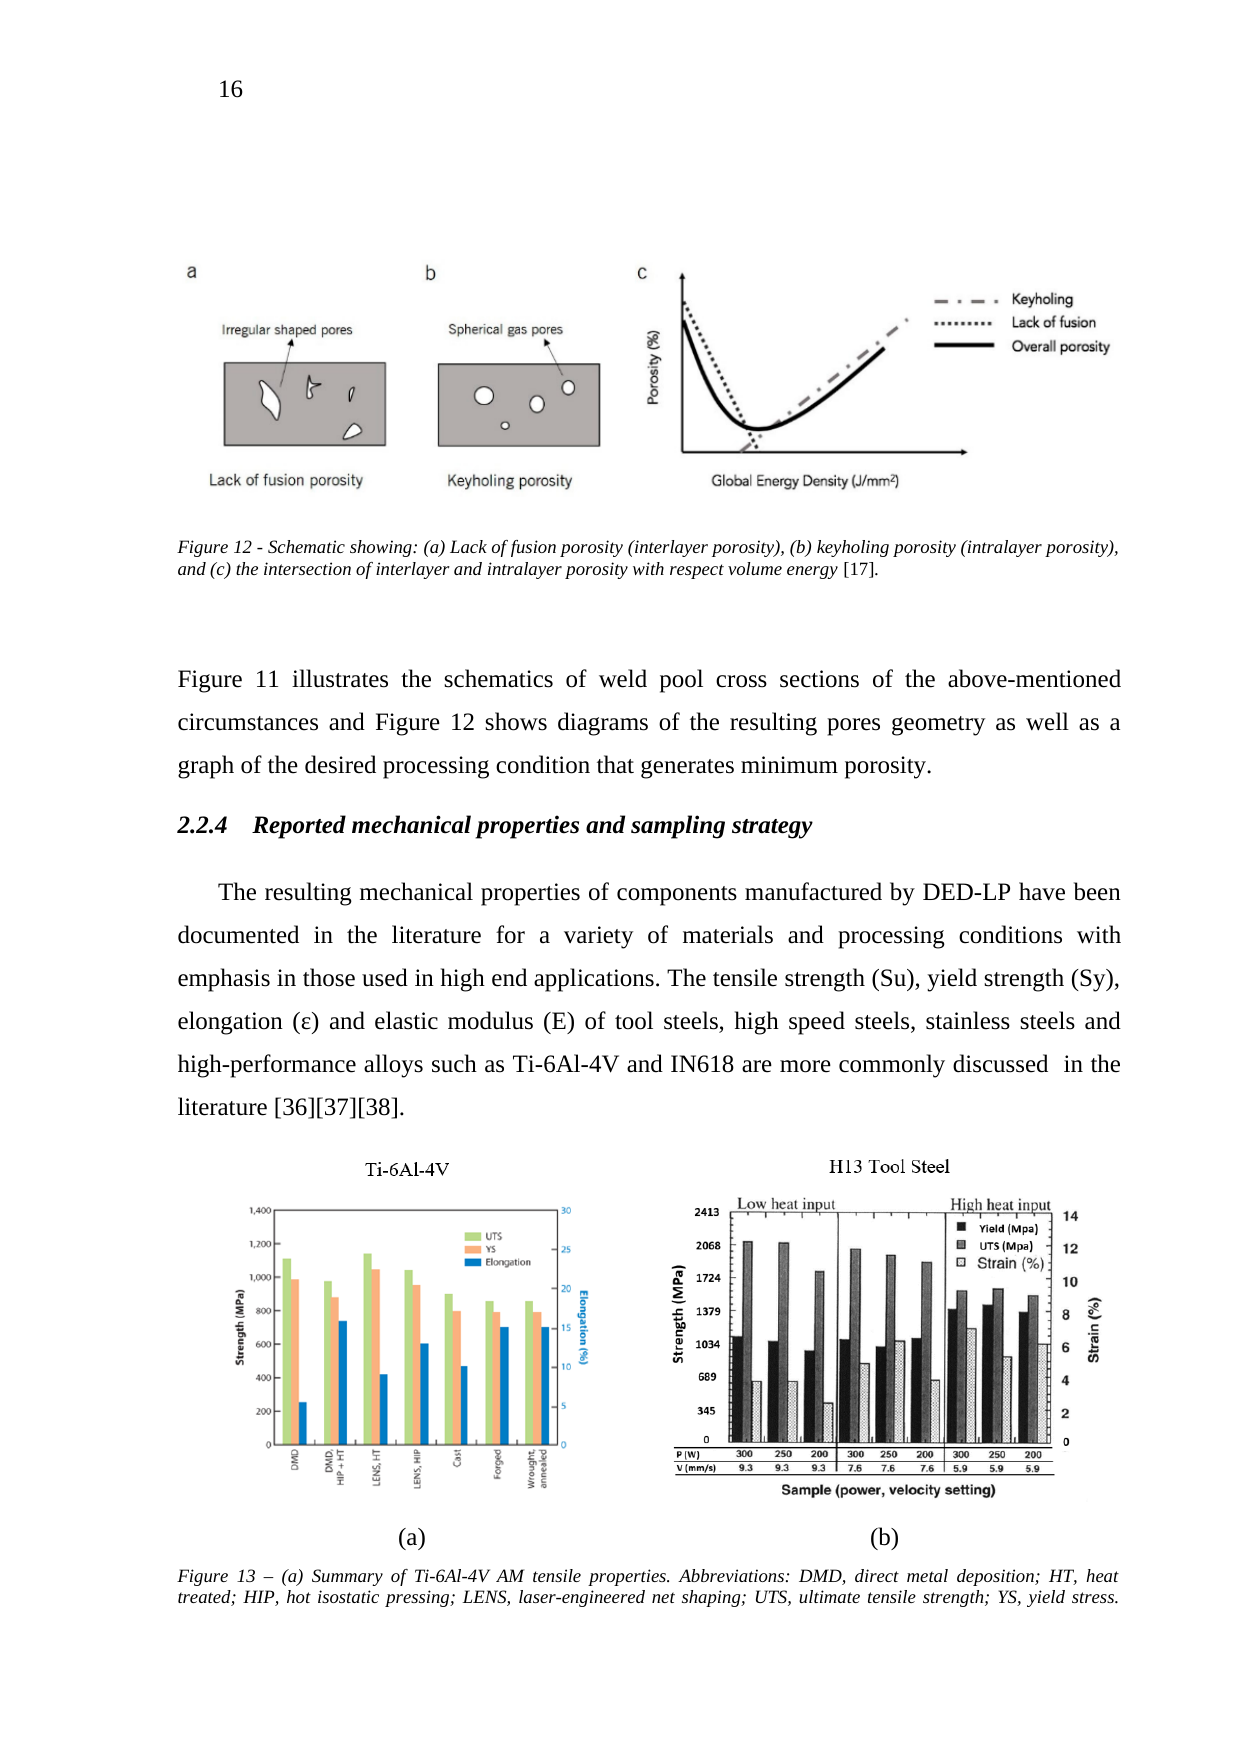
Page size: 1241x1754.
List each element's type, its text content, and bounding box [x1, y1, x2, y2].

picture [220, 1152, 603, 1508]
table_cell (b) [646, 1522, 1122, 1565]
text The resulting mechanical properties of components manufactured by DED-LP have been documented in the literature for a variety of materials and processing conditions with emphasis in those used in high end applications. The tensile strength (Su), yield strength (Sy), elongation (ε) and elastic modulus (E) of tool steels, high speed steels, stainless steels and high-performance alloys such as Ti-6Al-4V and IN618 are more commonly discussed in the literature [36][37][38]. [177, 877, 1122, 1121]
picture [658, 1152, 1111, 1508]
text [177, 1565, 1122, 1608]
picture [177, 250, 1123, 506]
table_cell (a) [177, 1522, 646, 1565]
text Figure 11 illustrates the schematics of weld pool cross sections of the above-mentioned circumstances and Figure 12 shows diagrams of the resulting pores geometry as well as a graph of the desired processing condition that generates minimum porosity. [177, 664, 1122, 779]
table_header [646, 1152, 1122, 1522]
subtitle Reported mechanical properties and sampling strategy [177, 810, 1122, 839]
text Figure 12 - Schematic showing: (a) Lack of fusion porosity (interlayer porosity), (b) keyholing porosity (intralayer porosity), and (c) the intersection of interlayer and intralayer porosity with respect volume energy [17]. [177, 536, 1122, 579]
table_header [177, 1152, 646, 1522]
